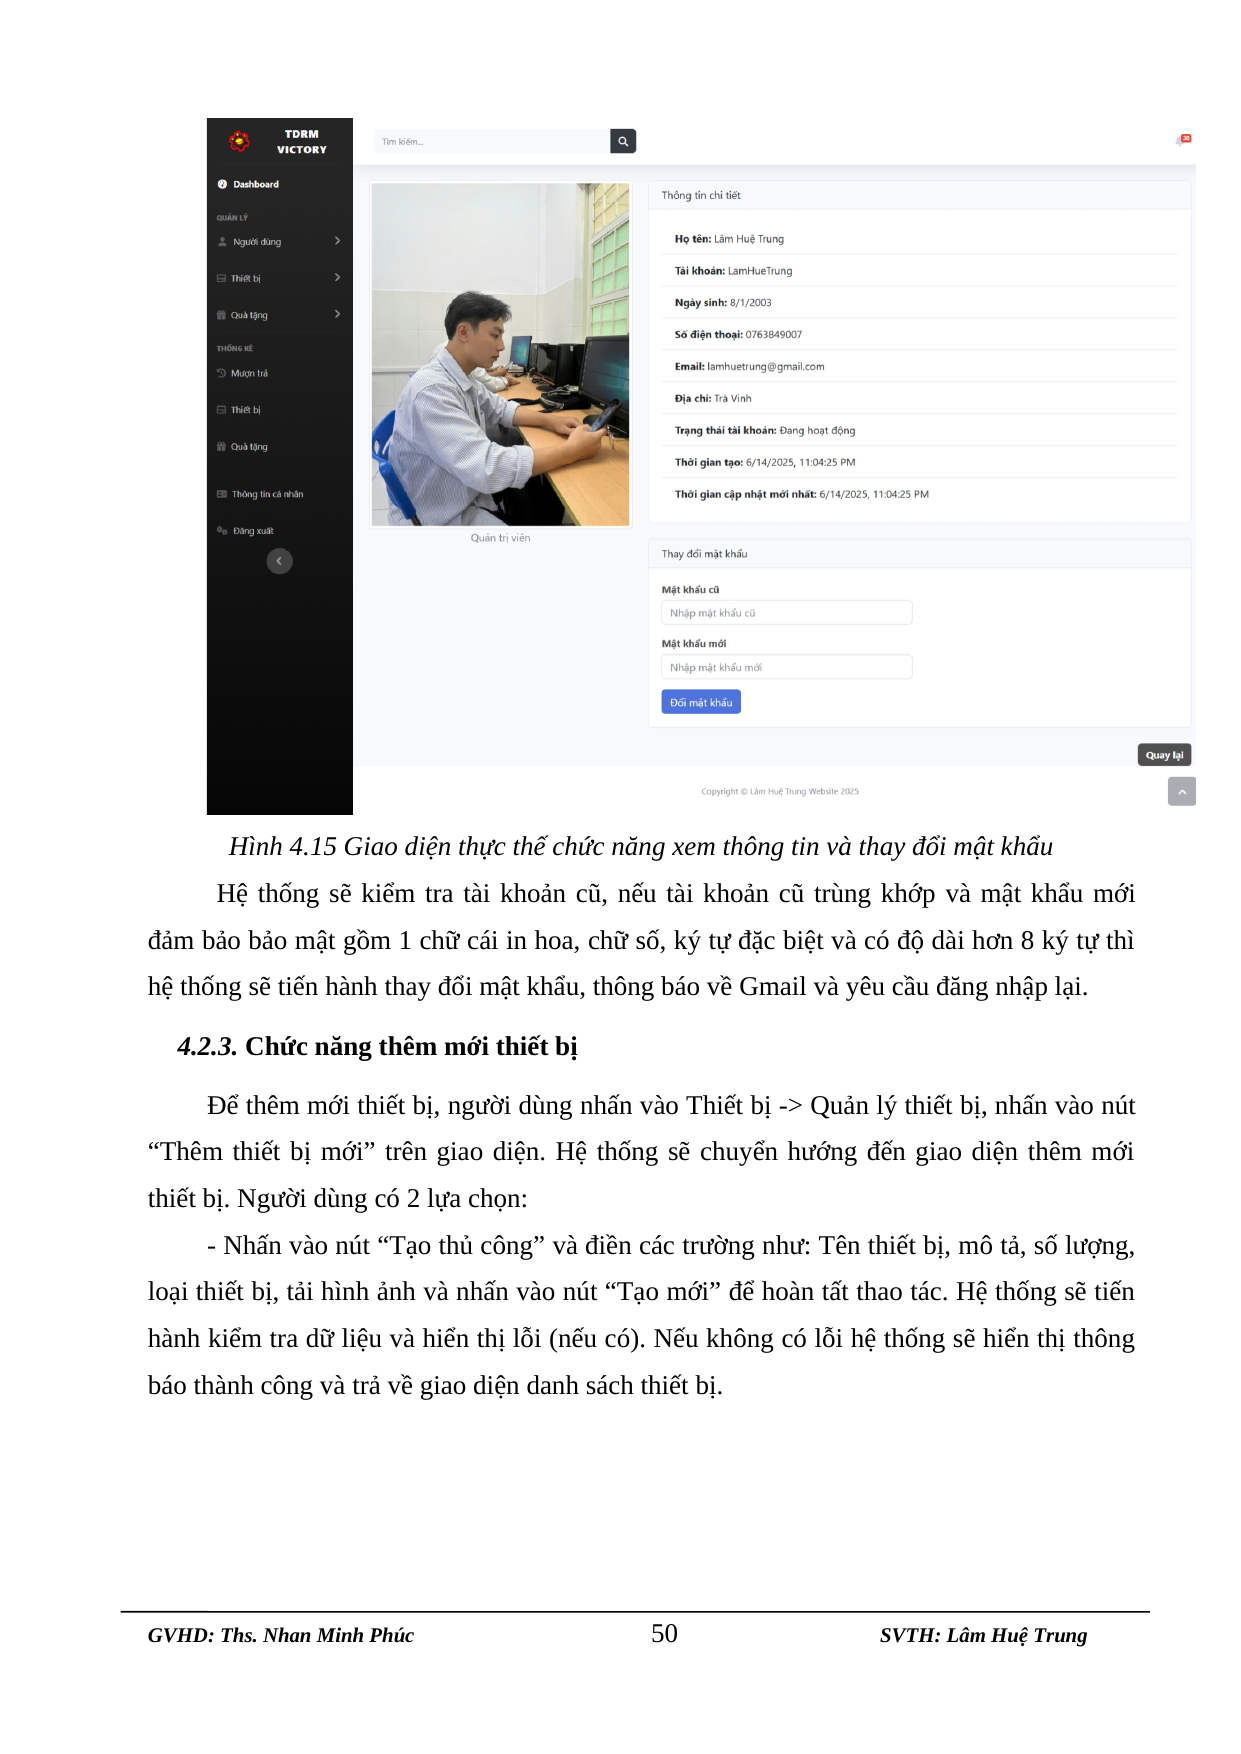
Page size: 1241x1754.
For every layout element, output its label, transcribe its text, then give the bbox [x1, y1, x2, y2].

picture [206, 118, 1197, 815]
text Hệ thống sẽ kiểm tra tài khoản cũ, nếu tài khoản cũ trùng khớp và mật khẩu mới đảm bảo bảo mật gồm 1 chữ cái in hoa, chữ số, ký tự đặc biệt và có độ dài hơn 8 ký tự thì hệ thống sẽ tiến hành thay đổi mật khẩu, thông báo về Gmail và yêu cầu đăng nhập lại. [148, 877, 1137, 1002]
text - Nhấn vào nút “Tạo thủ công” và điền các trường như: Tên thiết bị, mô tả, số lượng, loại thiết bị, tải hình ảnh và nhấn vào nút “Tạo mới” để hoàn tất thao tác. Hệ thống sẽ tiến hành kiểm tra dữ liệu và hiển thị lỗi (nếu có). Nếu không có lỗi hệ thống sẽ hiển thị thông báo thành công và trả về giao diện danh sách thiết bị. [148, 1229, 1137, 1400]
text Để thêm mới thiết bị, người dùng nhấn vào Thiết bị -> Quản lý thiết bị, nhấn vào nút “Thêm thiết bị mới” trên giao diện. Hệ thống sẽ chuyển hướng đến giao diện thêm mới thiết bị. Người dùng có 2 lựa chọn: [148, 1089, 1137, 1213]
subtitle Chức năng thêm mới thiết bị [177, 1030, 1137, 1061]
